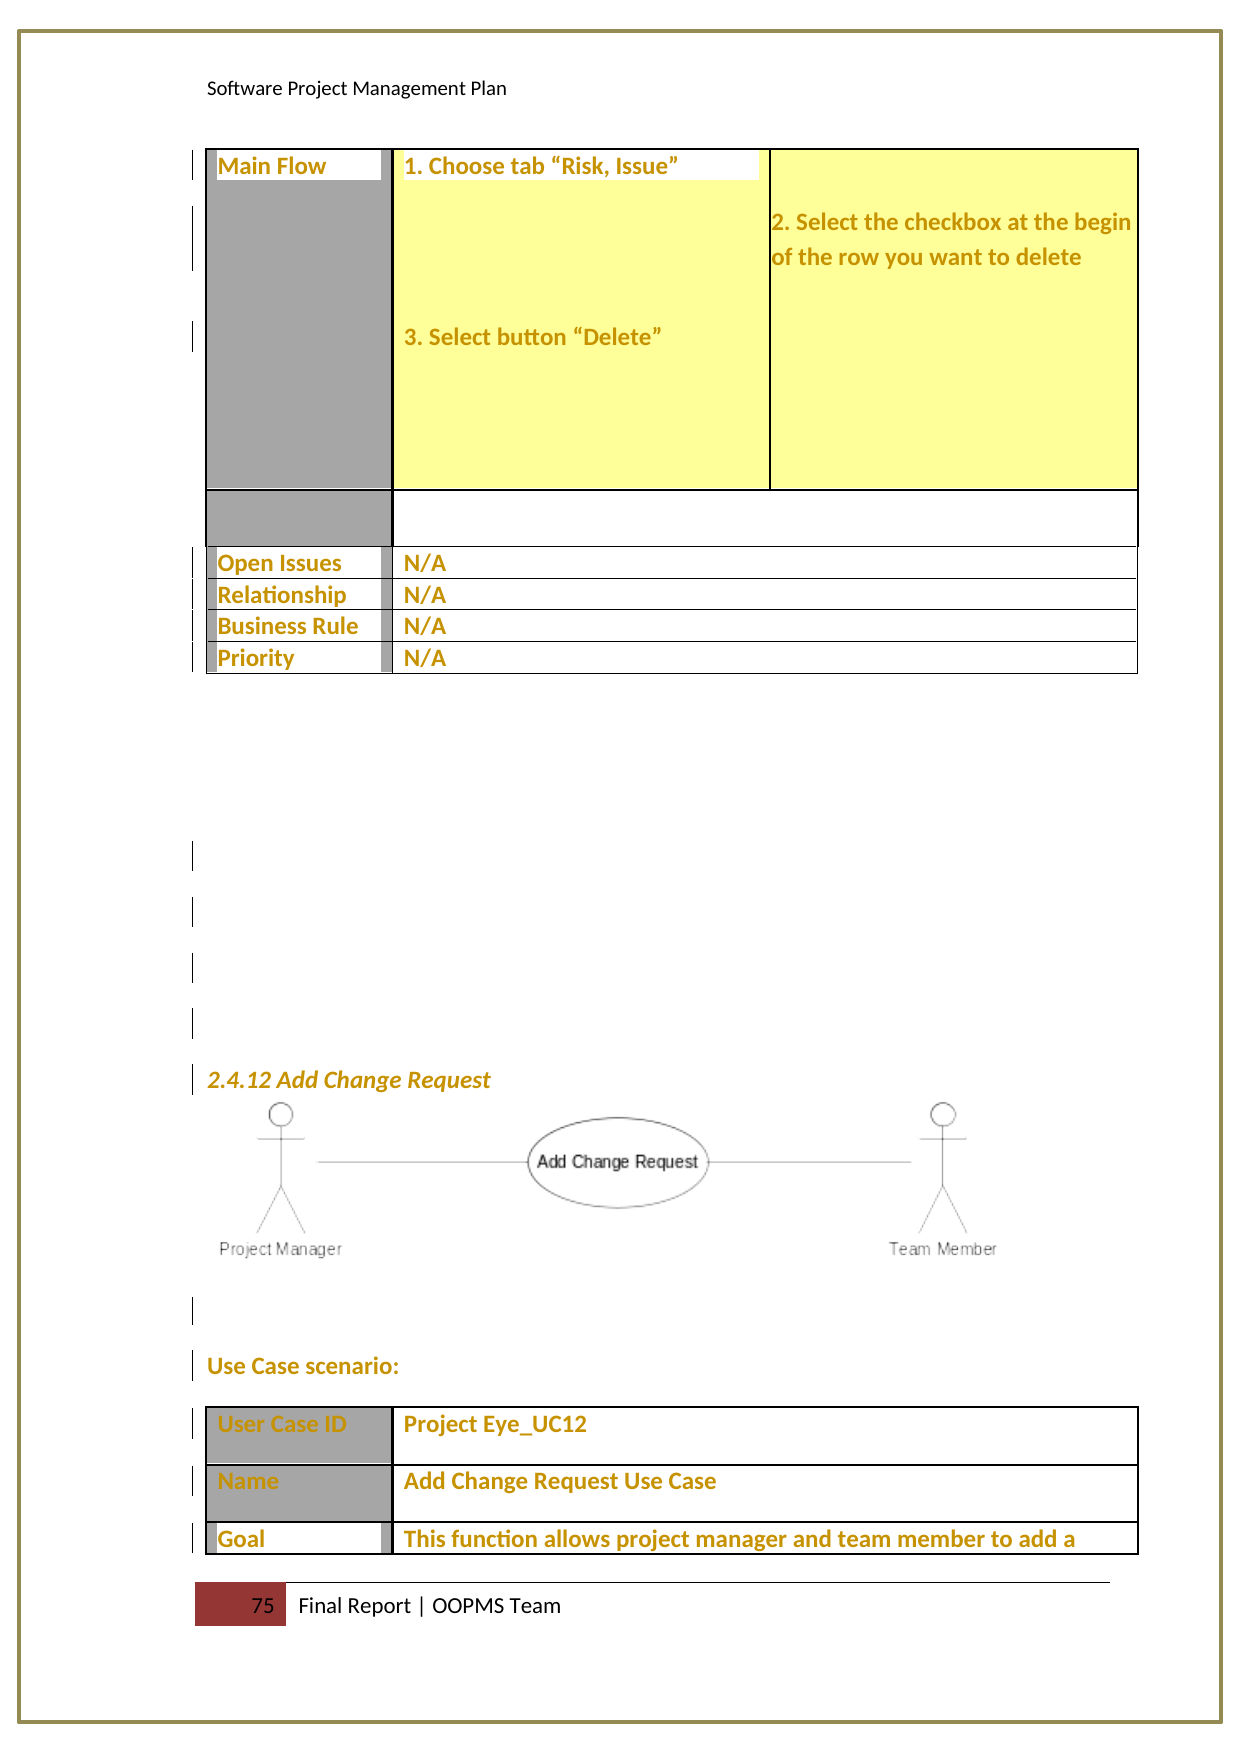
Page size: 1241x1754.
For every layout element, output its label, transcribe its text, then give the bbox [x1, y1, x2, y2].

table_cell 1. Choose tab “Risk, Issue” 3. Select button “Delete” [394, 150, 769, 488]
table_cell [394, 491, 1137, 546]
table_cell Add Change Request Use Case [394, 1466, 1137, 1521]
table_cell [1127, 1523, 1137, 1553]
text Use Case scenario: [207, 1350, 1122, 1381]
table_cell Main Flow [207, 150, 391, 488]
table_header Project Eye_UC12 [394, 1408, 1137, 1463]
table_cell 2. Select the checkbox at the begin of the row you want to delete [771, 150, 1137, 488]
subtitle 2.4.12 Add Change Request [207, 1064, 1122, 1095]
table_cell Name [207, 1466, 391, 1521]
table_header User Case ID [207, 1408, 391, 1463]
table_cell [207, 491, 391, 546]
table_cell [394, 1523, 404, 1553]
